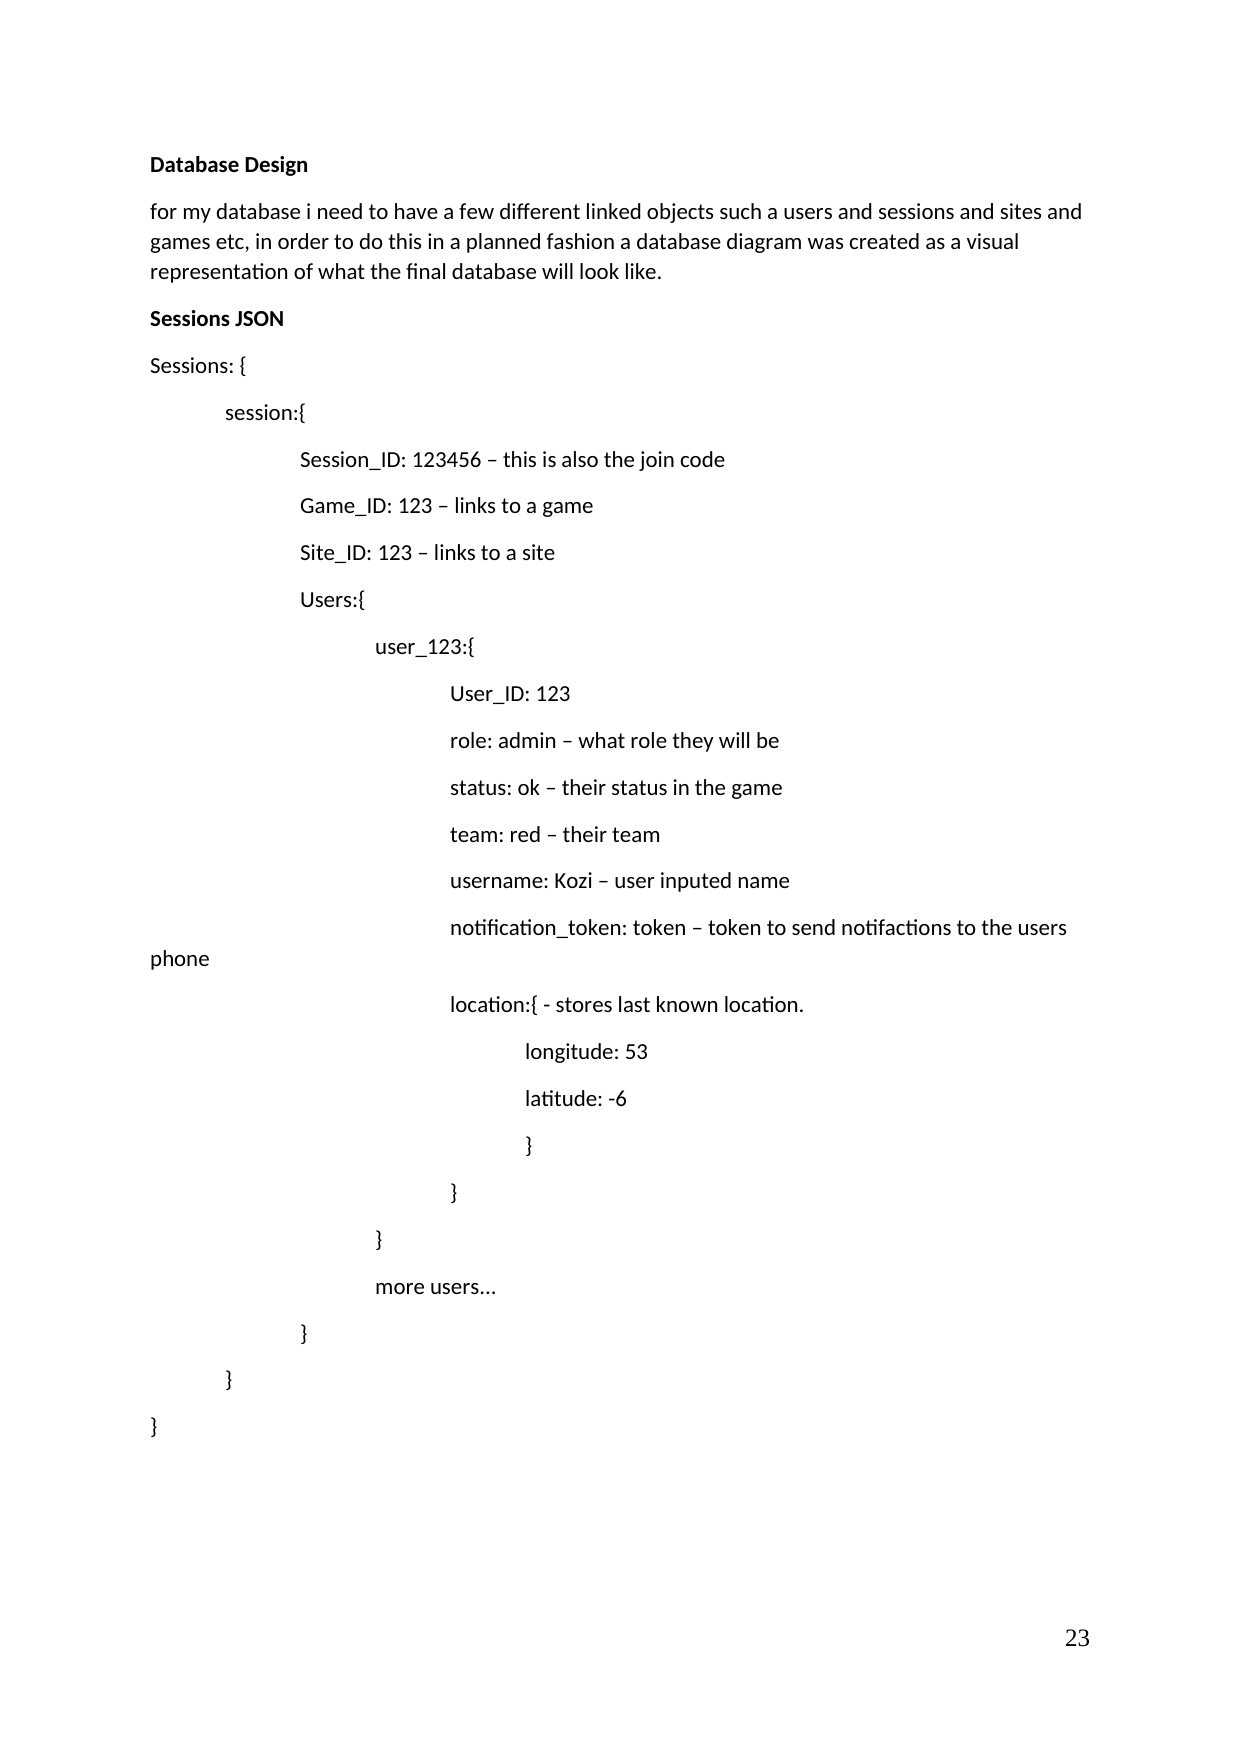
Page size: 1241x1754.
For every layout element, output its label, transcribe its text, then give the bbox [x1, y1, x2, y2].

text team: red – their team [150, 820, 1090, 848]
text } [150, 1131, 1090, 1159]
text Game_ID: 123 – links to a game [150, 492, 1090, 520]
text user_123:{ [150, 632, 1090, 660]
text role: admin – what role they will be [150, 726, 1090, 754]
text User_ID: 123 [150, 679, 1090, 707]
text latitude: -6 [150, 1084, 1090, 1112]
text } [150, 1319, 1090, 1347]
text Site_ID: 123 – links to a site [150, 538, 1090, 567]
text more users... [150, 1272, 1090, 1300]
text Session_ID: 123456 – this is also the join code [150, 445, 1090, 473]
text } [150, 1178, 1090, 1206]
text for my database i need to have a few different linked objects such a users and sessions and sites and games etc, in order to do this in a planned fashion a database diagram was created as a visual representation of what the final database will look like. [150, 197, 1090, 285]
text username: Kozi – user inputed name [150, 867, 1090, 895]
text Sessions: { [150, 351, 1090, 379]
text location:{ - stores last known location. [150, 991, 1090, 1019]
text } [150, 1225, 1090, 1253]
text notification_token: token – token to send notifactions to the users phone [150, 913, 1090, 972]
text Sessions JSON [150, 304, 1090, 332]
text } [150, 1366, 1090, 1394]
text } [150, 1412, 1090, 1441]
text Users:{ [150, 585, 1090, 613]
text session:{ [150, 398, 1090, 426]
text Database Design [150, 150, 1090, 178]
text longitude: 53 [150, 1037, 1090, 1066]
text status: ok – their status in the game [150, 773, 1090, 801]
